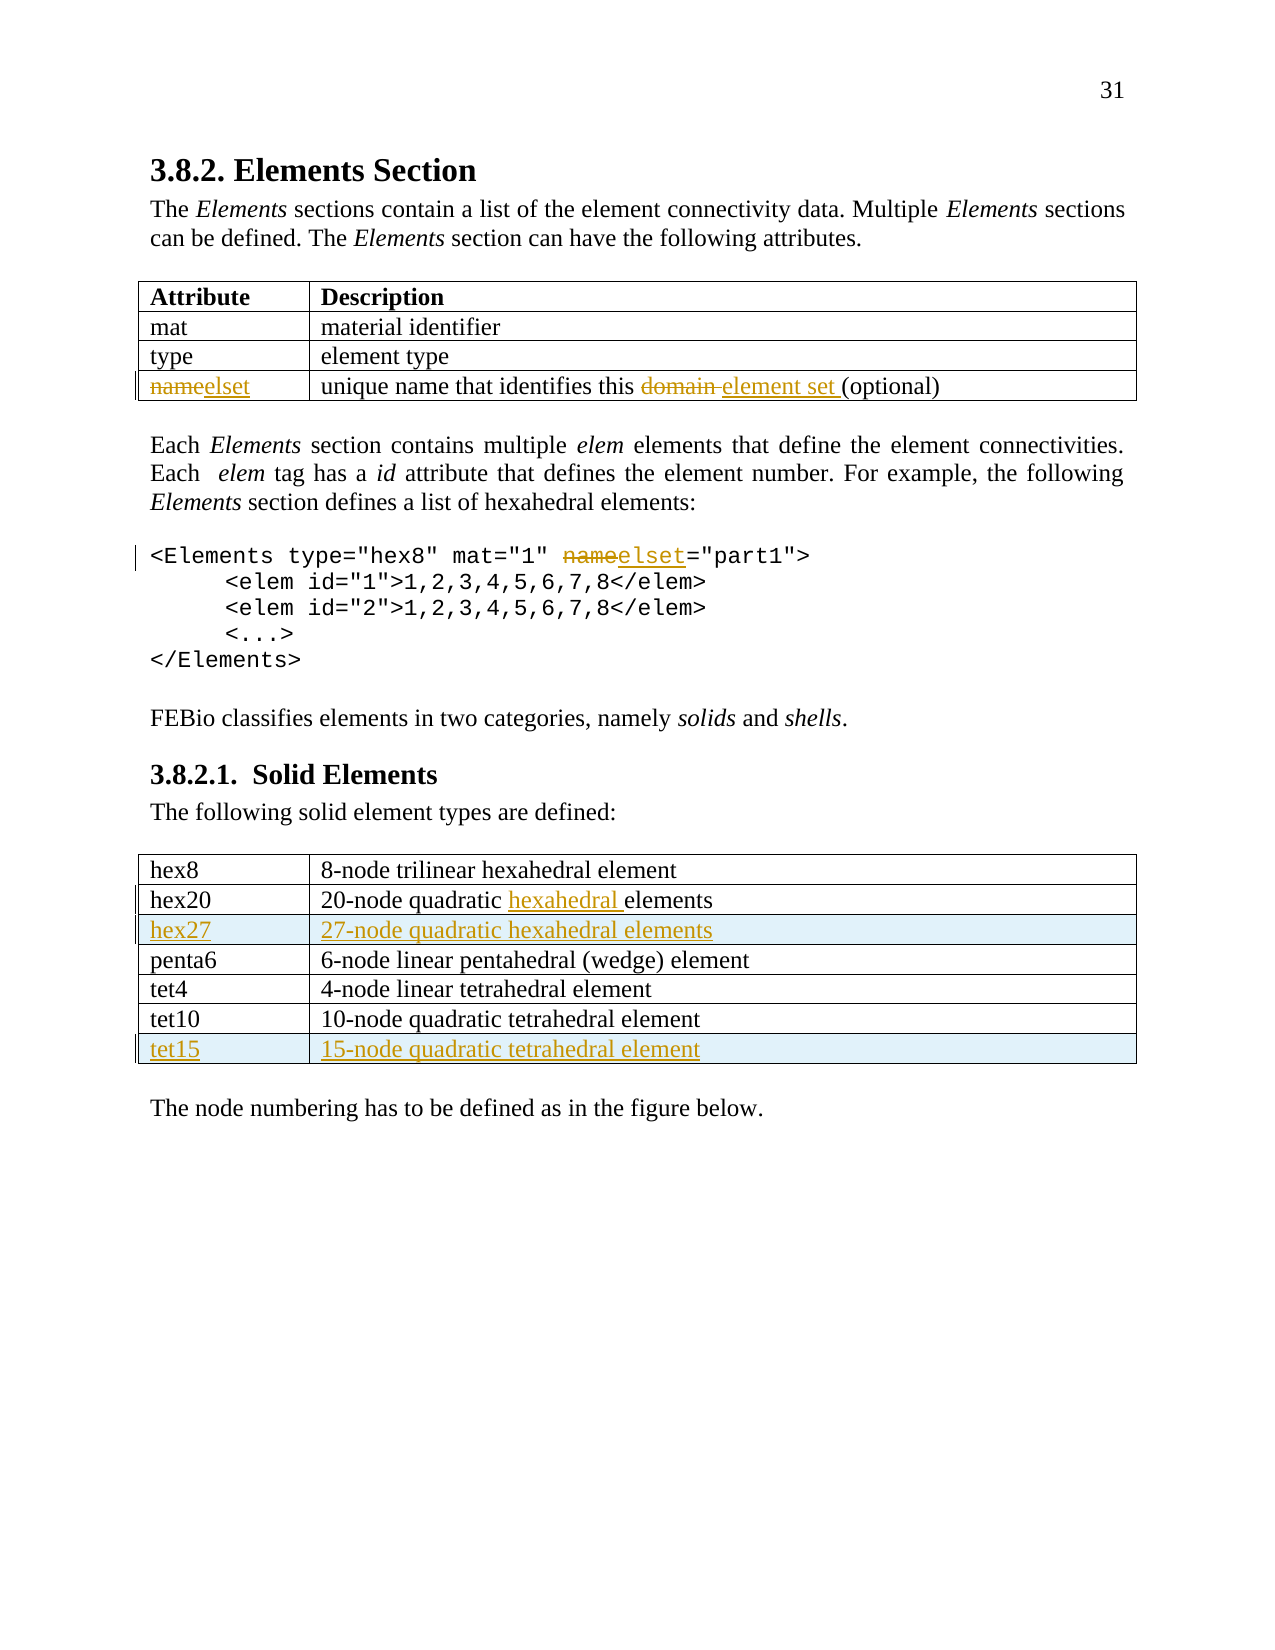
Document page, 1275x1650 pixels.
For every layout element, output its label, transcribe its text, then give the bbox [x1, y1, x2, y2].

text The node numbering has to be defined as in the figure below. [150, 1093, 1125, 1121]
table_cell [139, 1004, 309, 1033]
text <elem id="2">1,2,3,4,5,6,7,8</elem> [150, 597, 1125, 623]
subtitle Solid Elements [150, 757, 1125, 791]
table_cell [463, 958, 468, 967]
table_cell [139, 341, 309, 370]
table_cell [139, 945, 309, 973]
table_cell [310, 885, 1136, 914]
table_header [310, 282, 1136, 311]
text FEBio classifies elements in two categories, namely solids and shells. [150, 703, 1125, 732]
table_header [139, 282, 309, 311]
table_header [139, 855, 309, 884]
text <Elements type="hex8" mat="1" ="part1"> [150, 545, 1125, 571]
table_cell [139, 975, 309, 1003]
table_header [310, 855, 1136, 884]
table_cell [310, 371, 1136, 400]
text </Elements> [150, 648, 1125, 674]
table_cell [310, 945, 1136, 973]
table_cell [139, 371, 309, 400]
subtitle Elements Section [150, 150, 1125, 188]
text <elem id="1">1,2,3,4,5,6,7,8</elem> [150, 571, 1125, 597]
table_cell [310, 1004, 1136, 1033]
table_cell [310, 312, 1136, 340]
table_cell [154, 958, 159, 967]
text The following solid element types are defined: [150, 797, 1125, 826]
text The Elements sections contain a list of the element connectivity data. Multiple Elements sections can be defined. The Elements section can have the following attributes. [150, 194, 1125, 252]
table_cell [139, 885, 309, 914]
text <...> [150, 623, 1125, 648]
text Each Elements section contains multiple elem elements that define the element connectivities. Each elem tag has a id attribute that defines the element number. For example, the following Elements section defines a list of hexahedral elements: [150, 430, 1125, 516]
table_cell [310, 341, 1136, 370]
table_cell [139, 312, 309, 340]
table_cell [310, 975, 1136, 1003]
